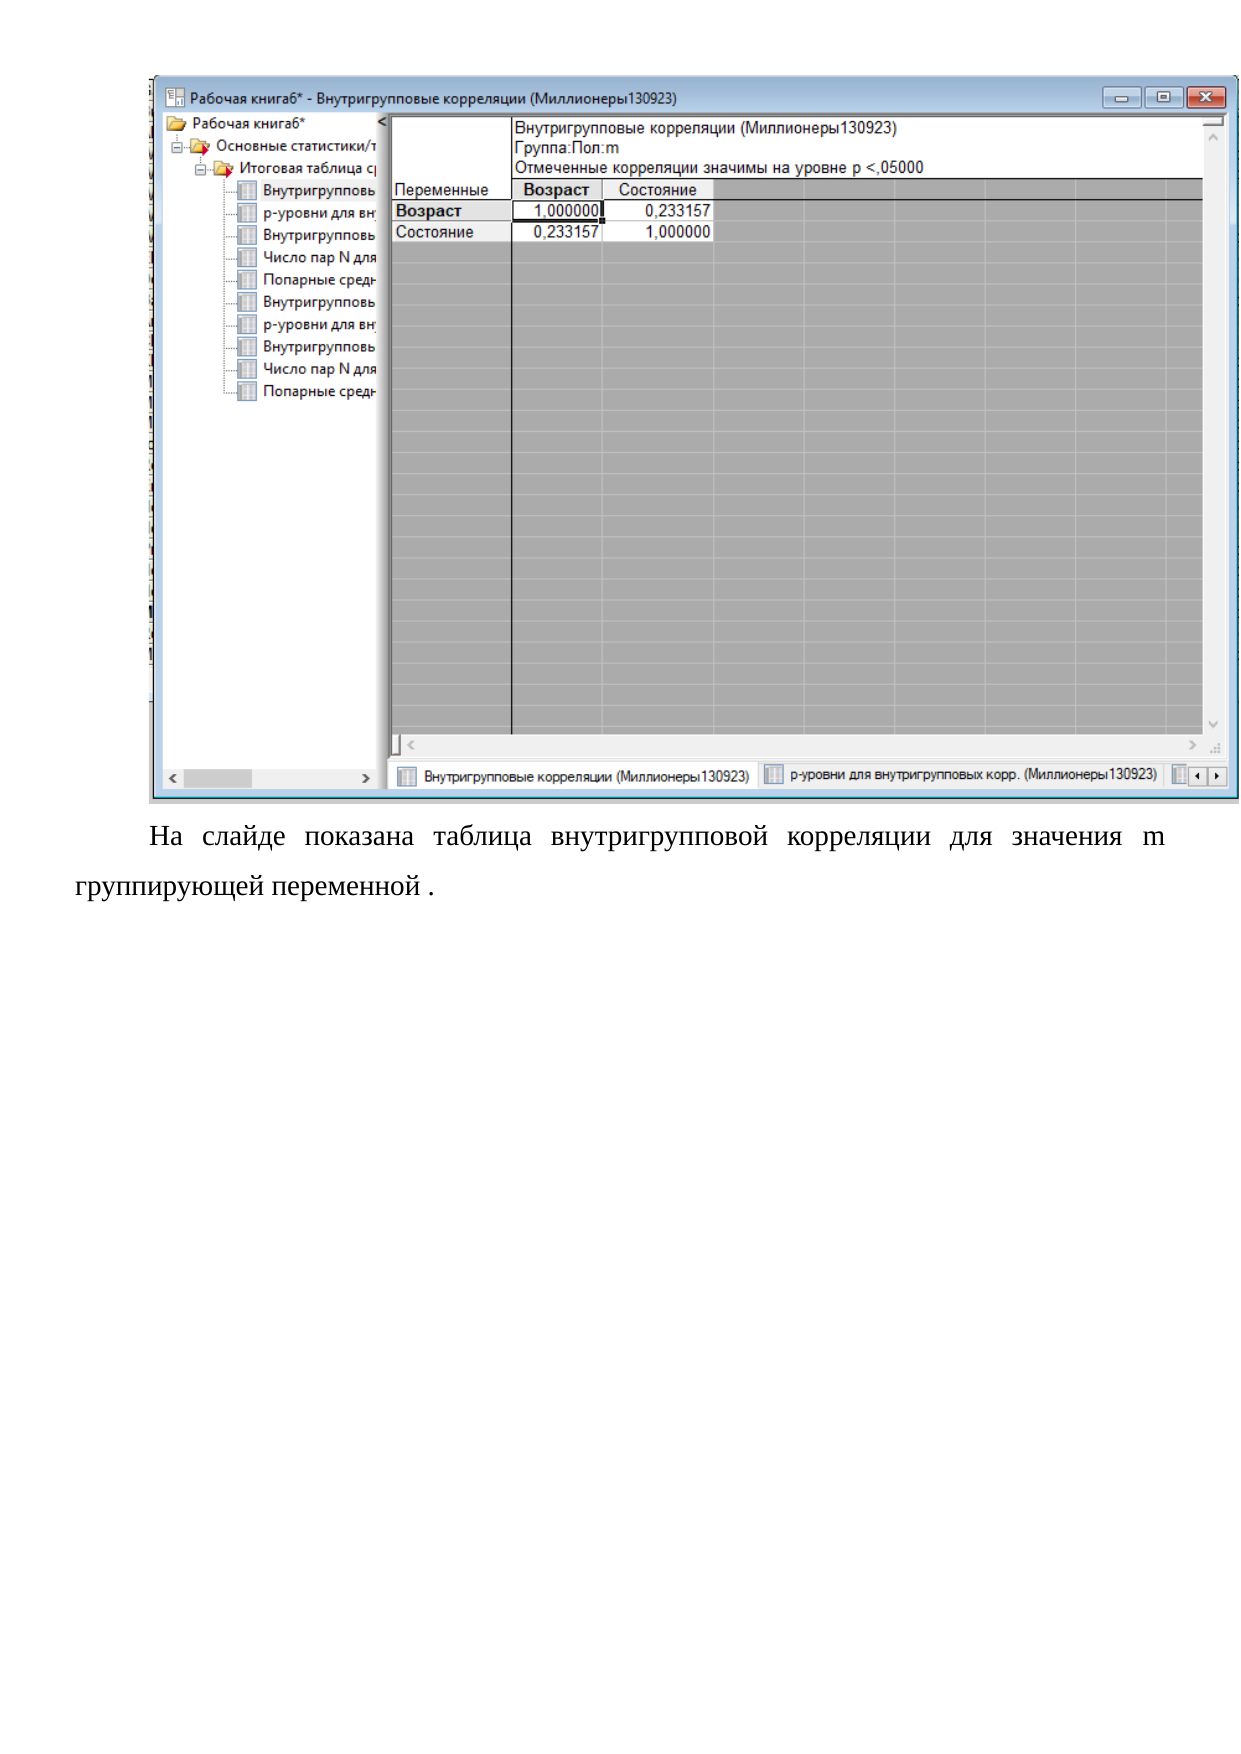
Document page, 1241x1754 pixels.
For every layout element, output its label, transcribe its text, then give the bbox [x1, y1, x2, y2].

text На слайде показана таблица внутригрупповой корреляции для значения m группирующей переменной . [75, 818, 1165, 902]
picture [148, 75, 1239, 804]
